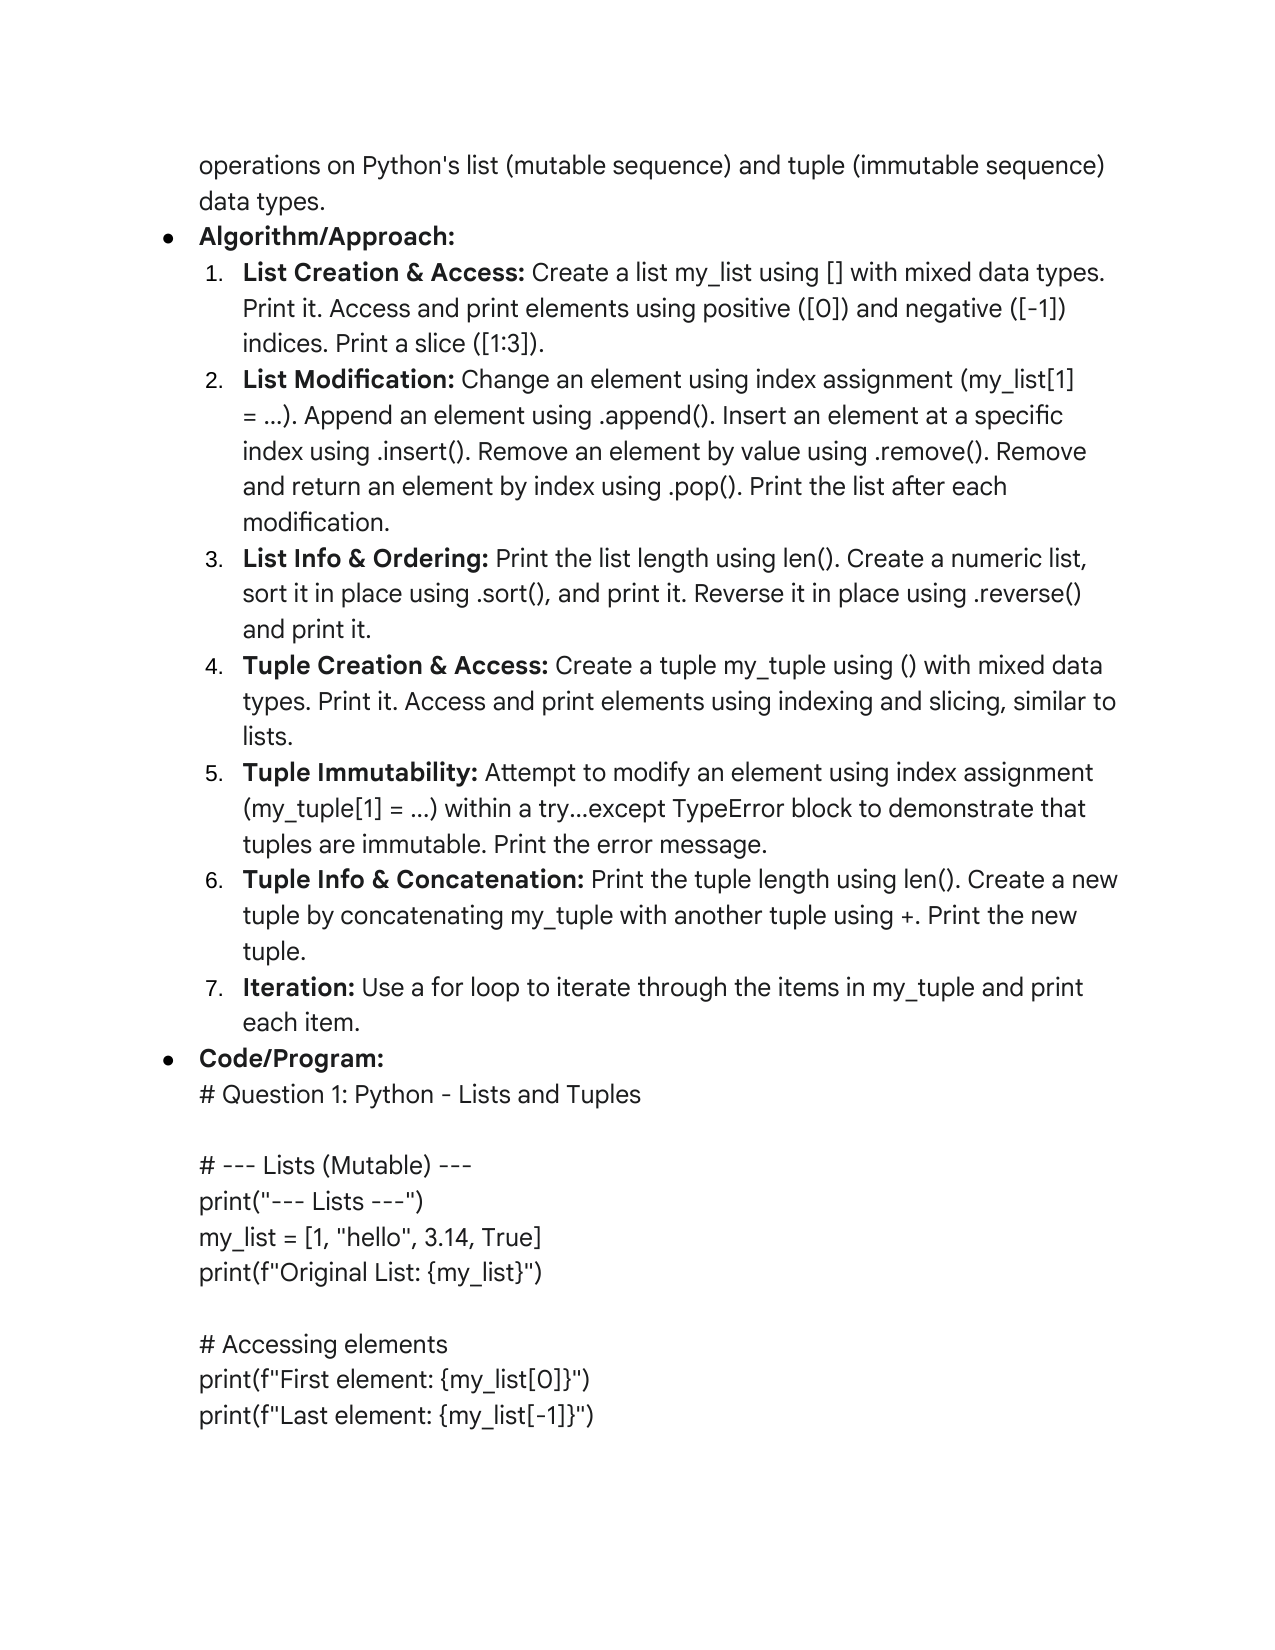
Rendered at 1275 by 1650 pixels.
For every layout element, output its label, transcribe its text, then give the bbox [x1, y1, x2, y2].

list List Info & Ordering: Print the list length using len(). Create a numeric list, sort it in place using .sort(), and print it. Reverse it in place using .reverse() and print it. [205, 543, 1125, 646]
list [161, 1043, 1125, 1468]
list List Creation & Access: Create a list my_list using [] with mixed data types. Print it. Access and print elements using positive ([0]) and negative ([-1]) indices. Print a slice ([1:3]). [205, 257, 1125, 360]
list List Modification: Change an element using index assignment (my_list[1] = ...). Append an element using .append(). Insert an element at a specific index using .insert(). Remove an element by value using .remove(). Remove and return an element by index using .pop(). Print the list after each modification. [205, 364, 1125, 539]
list Tuple Immutability: Attempt to modify an element using index assignment (my_tuple[1] = ...) within a try...except TypeError block to demonstrate that tuples are immutable. Print the error message. [205, 757, 1125, 860]
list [161, 150, 1125, 217]
list Iteration: Use a for loop to iterate through the items in my_tuple and print each item. [205, 972, 1125, 1039]
list Algorithm/Approach: [161, 221, 1125, 253]
list Tuple Info & Concatenation: Print the tuple length using len(). Create a new tuple by concatenating my_tuple with another tuple using +. Print the new tuple. [205, 864, 1125, 967]
list Tuple Creation & Access: Create a tuple my_tuple using () with mixed data types. Print it. Access and print elements using indexing and slicing, similar to lists. [205, 650, 1125, 753]
